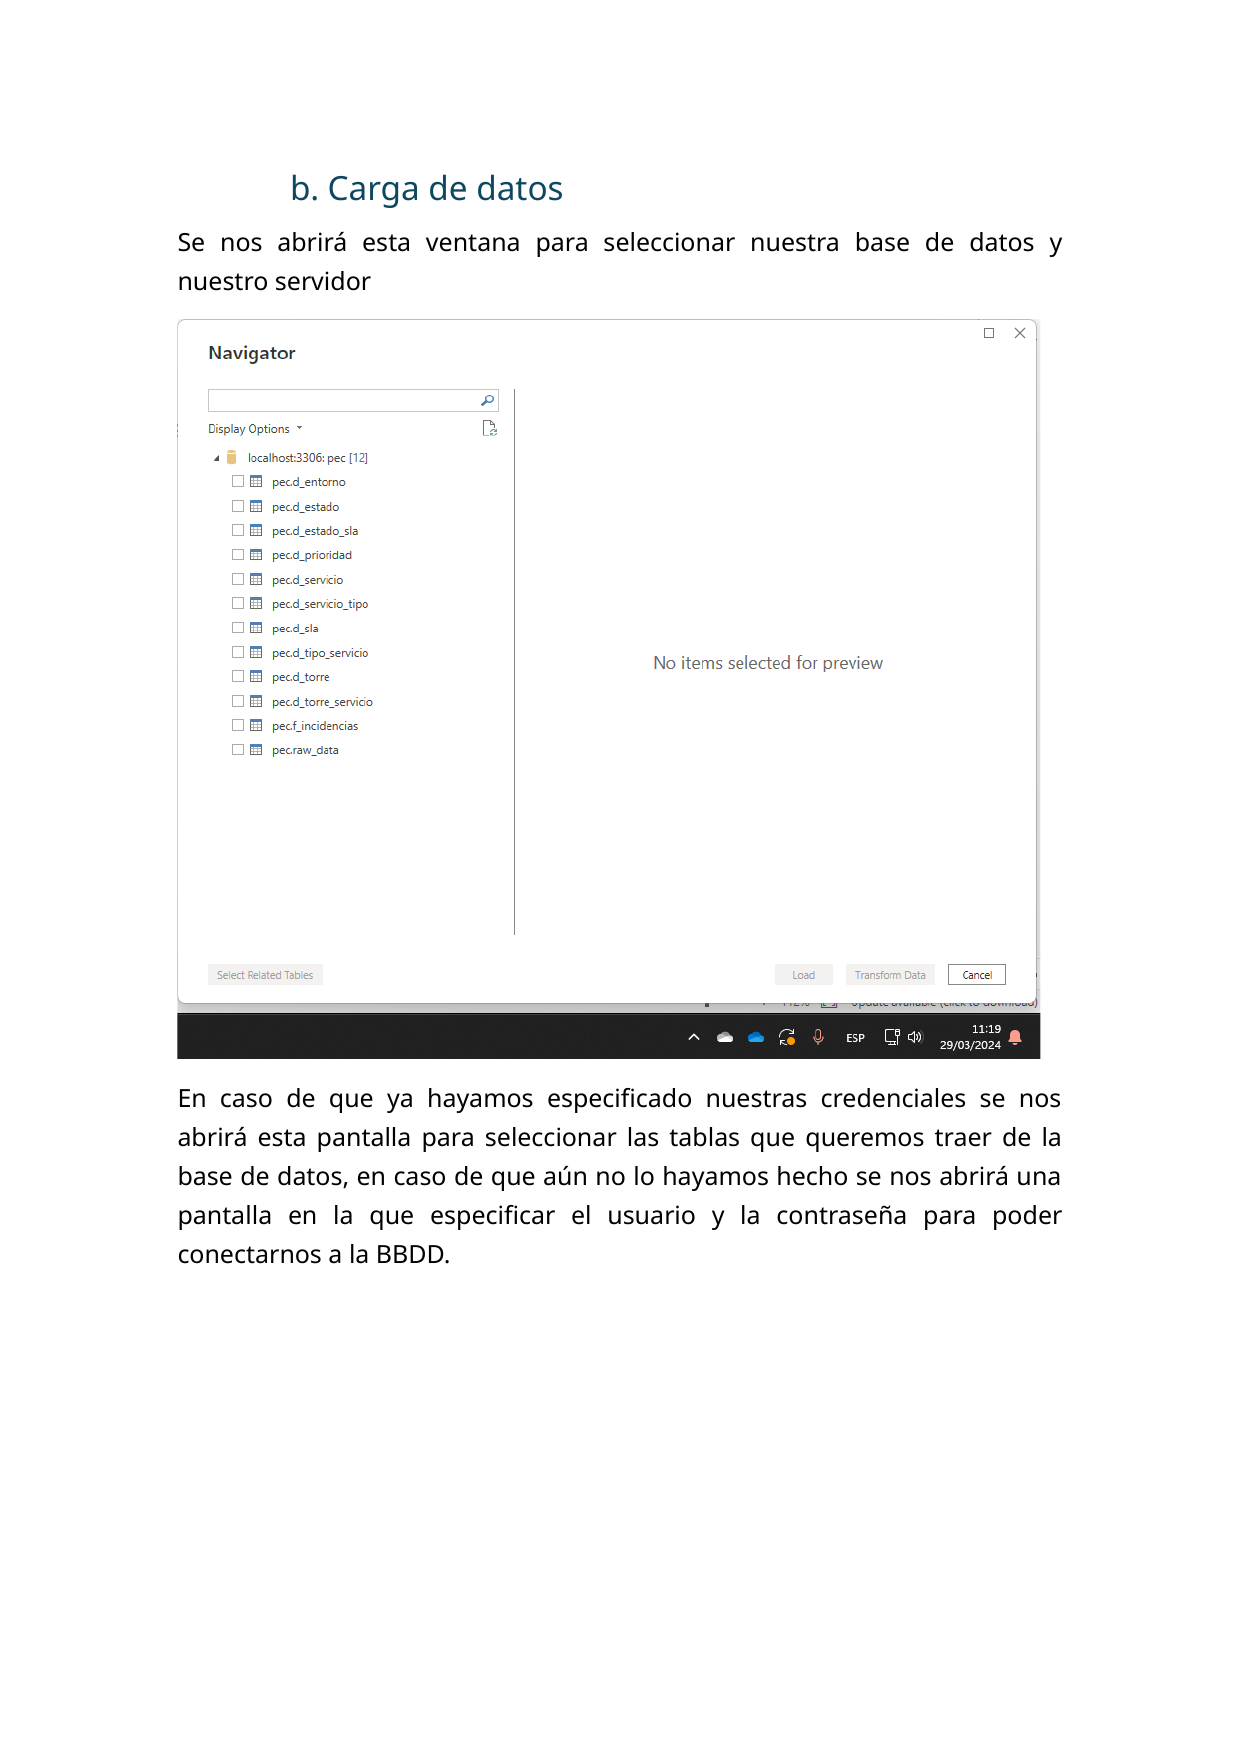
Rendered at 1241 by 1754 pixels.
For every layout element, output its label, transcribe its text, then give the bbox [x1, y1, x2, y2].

text Se nos abrirá esta ventana para seleccionar nuestra base de datos y nuestro servidor [177, 225, 1063, 298]
picture [177, 319, 1041, 1059]
subtitle Carga de datos [290, 164, 1063, 210]
text En caso de que ya hayamos especificado nuestras credenciales se nos abrirá esta pantalla para seleccionar las tablas que queremos traer de la base de datos, en caso de que aún no lo hayamos hecho se nos abrirá una pantalla en la que especificar el usuario y la contraseña para poder conectarnos a la BBDD. [177, 1080, 1063, 1271]
